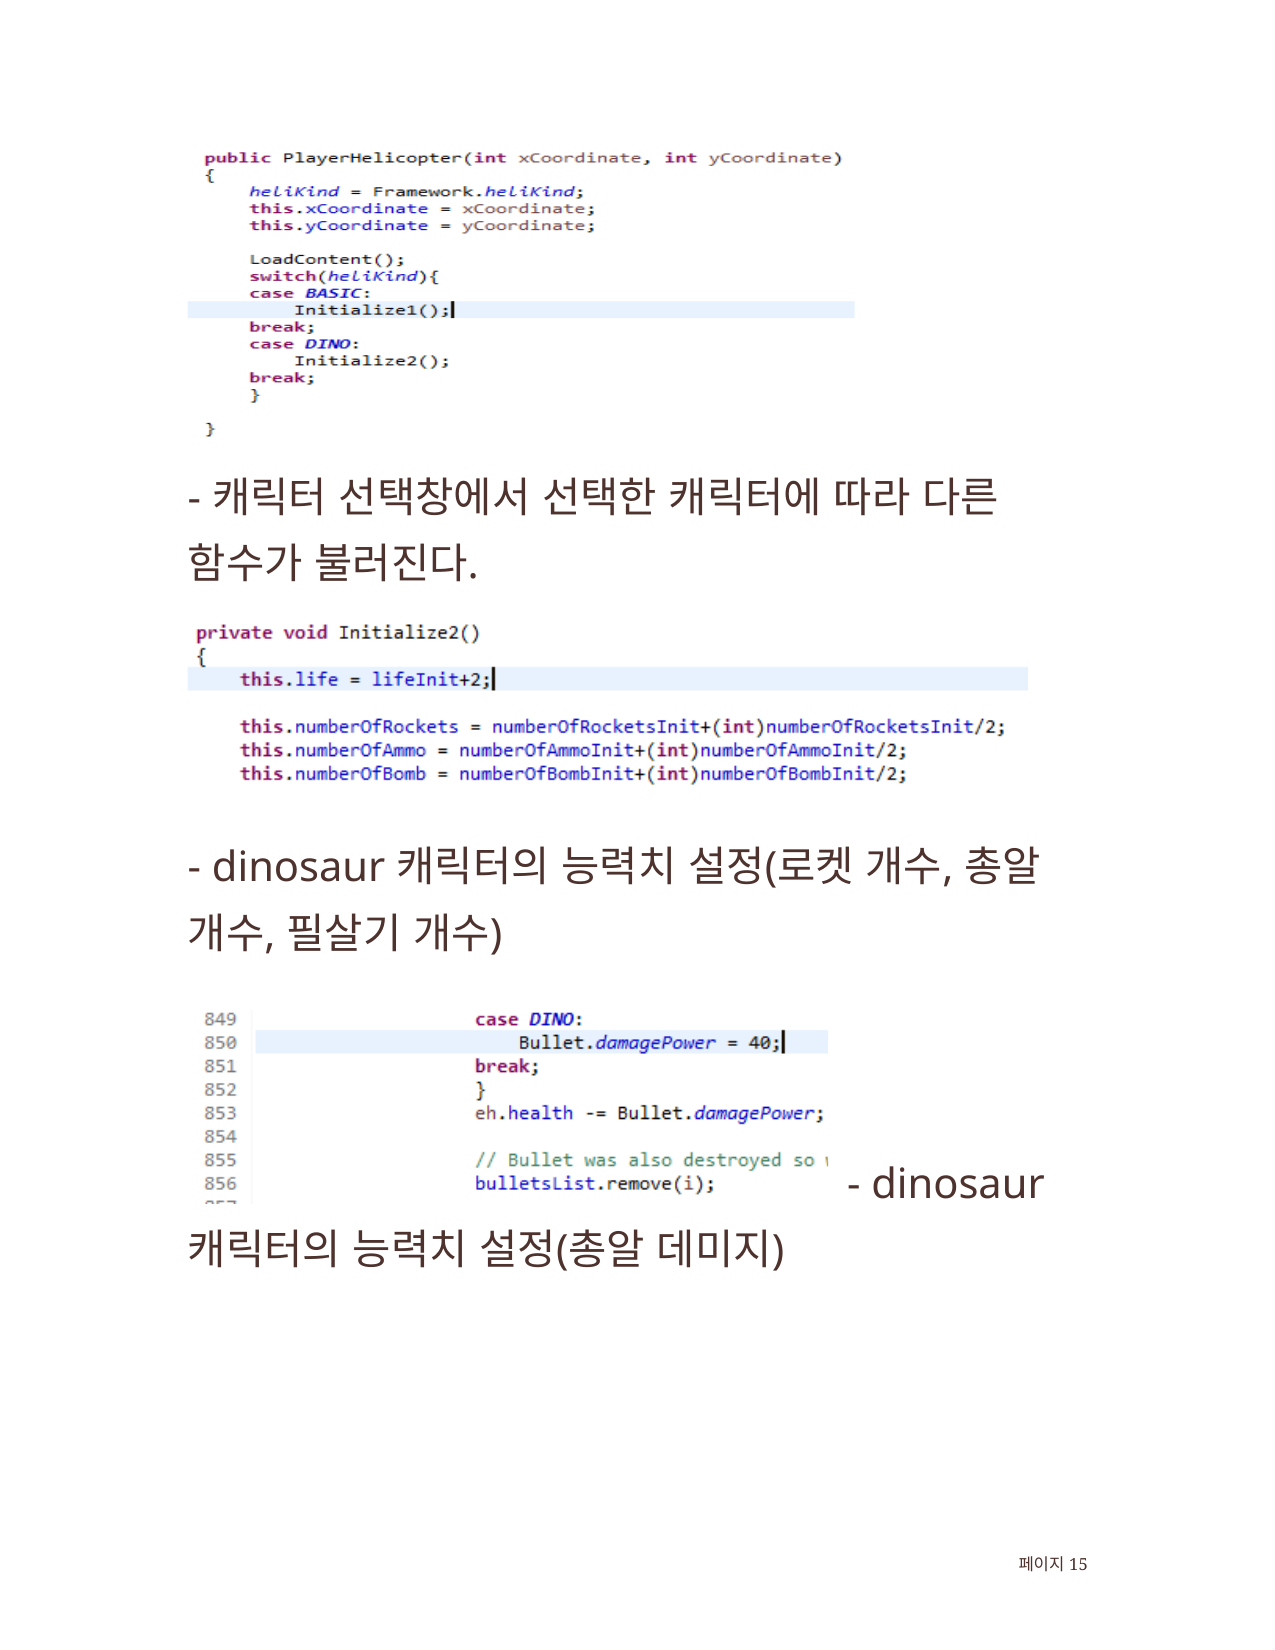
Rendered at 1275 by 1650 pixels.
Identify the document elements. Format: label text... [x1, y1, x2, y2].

picture [187, 150, 855, 441]
picture [198, 1010, 829, 1204]
text - dinosaur 캐릭터의 능력치 설정(총알 데미지) [187, 1154, 1087, 1277]
picture [187, 617, 1029, 810]
text - dinosaur 캐릭터의 능력치 설정(로켓 개수, 총알 개수, 필살기 개수) [187, 833, 1087, 960]
text - 캐릭터 선택창에서 선택한 캐릭터에 따라 다른 함수가 불러진다. [187, 464, 1087, 591]
